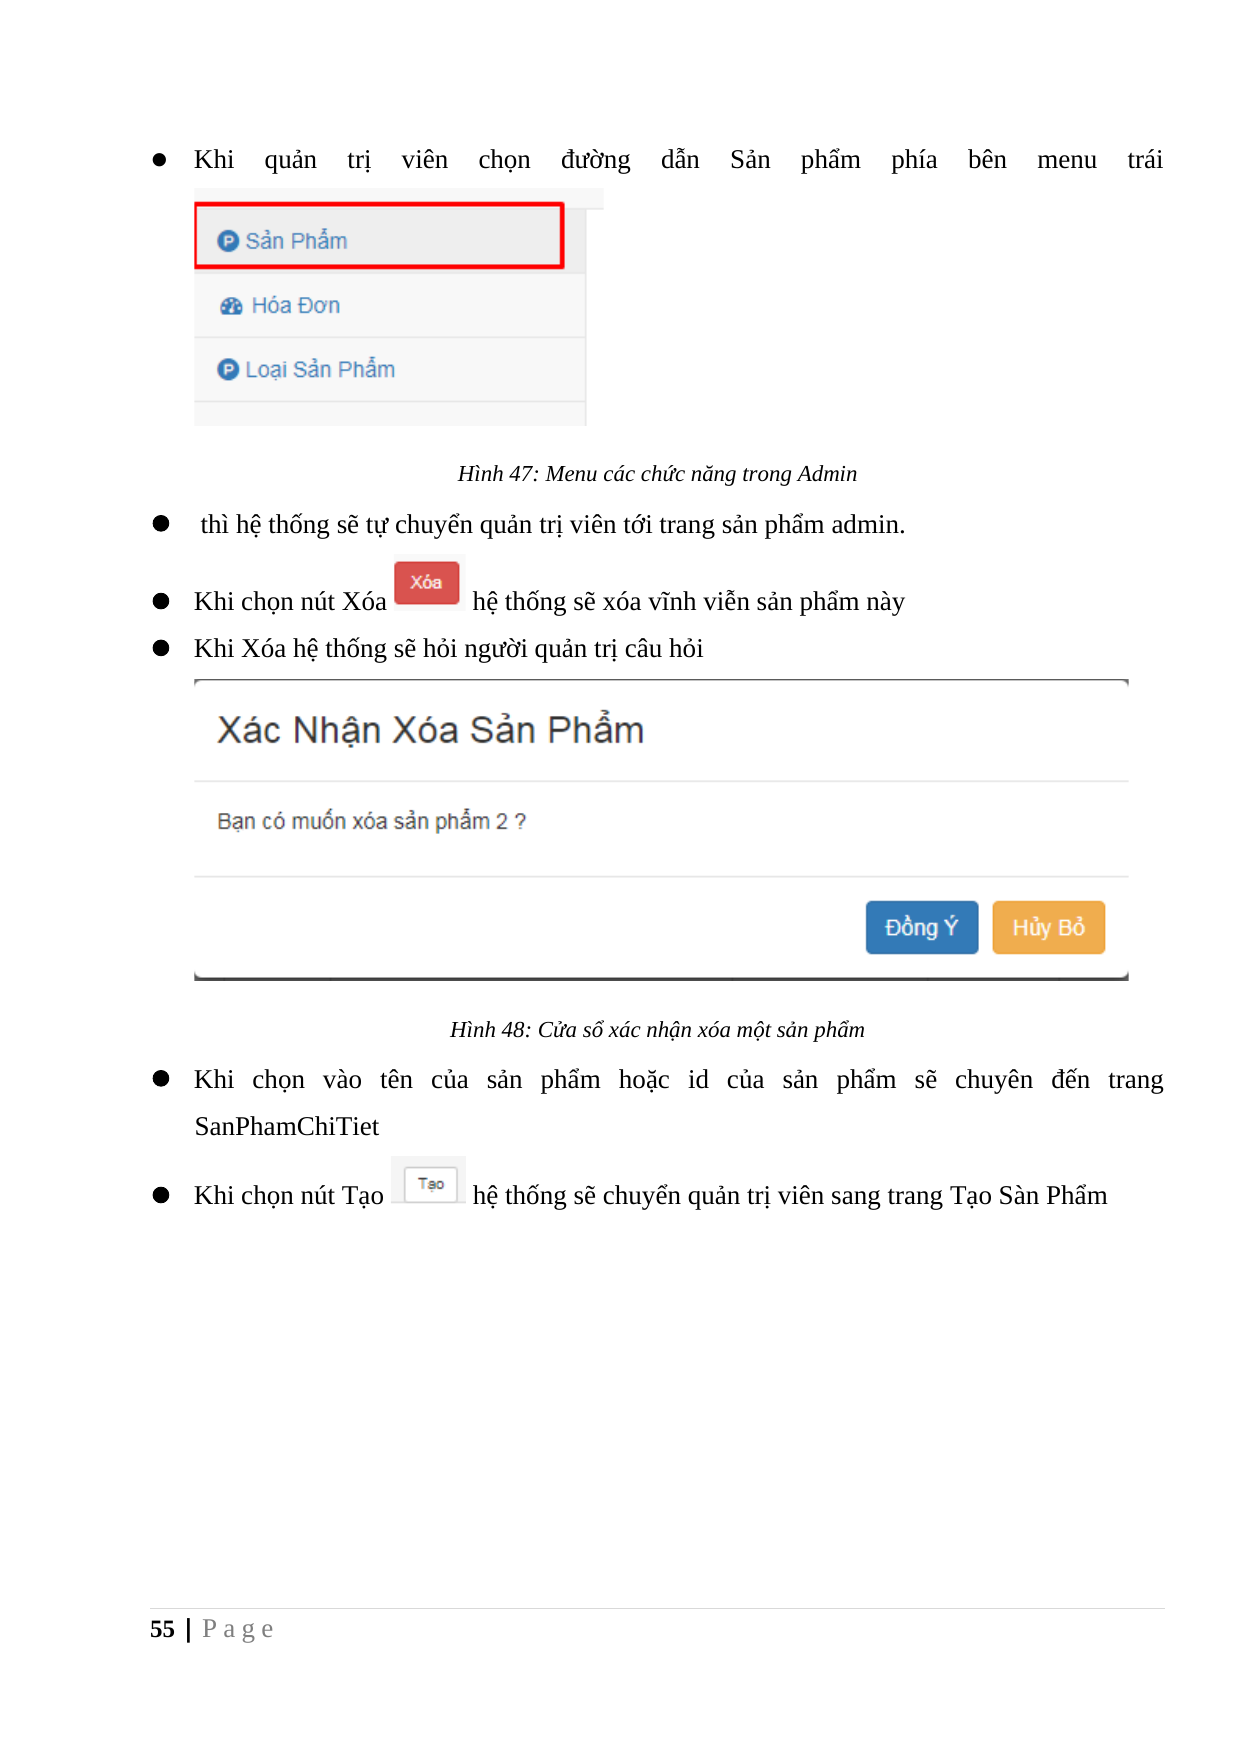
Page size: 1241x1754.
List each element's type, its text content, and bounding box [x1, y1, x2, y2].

picture [390, 1156, 466, 1205]
list Khi Xóa hệ thống sẽ hỏi người quản trị câu hỏi [151, 632, 1165, 664]
picture [194, 679, 1129, 981]
list Khi chọn nút Tạo hệ thống sẽ chuyển quản trị viên sang trang Tạo Sàn Phẩm [151, 1156, 1165, 1211]
text Hình 48: Cửa sổ xác nhận xóa một sản phẩm [150, 1016, 1165, 1042]
list Khi chọn nút Xóa hệ thống sẽ xóa vĩnh viễn sản phẩm này [151, 554, 1165, 617]
picture [393, 554, 466, 611]
list Khi chọn vào tên của sản phẩm hoặc id của sản phẩm sẽ chuyên đến trang SanPhamChiTiet [151, 1063, 1165, 1141]
picture [194, 188, 604, 426]
list thì hệ thống sẽ tự chuyển quản trị viên tới trang sản phẩm admin. [151, 508, 1165, 539]
text Hình 47: Menu các chức năng trong Admin [150, 461, 1165, 487]
